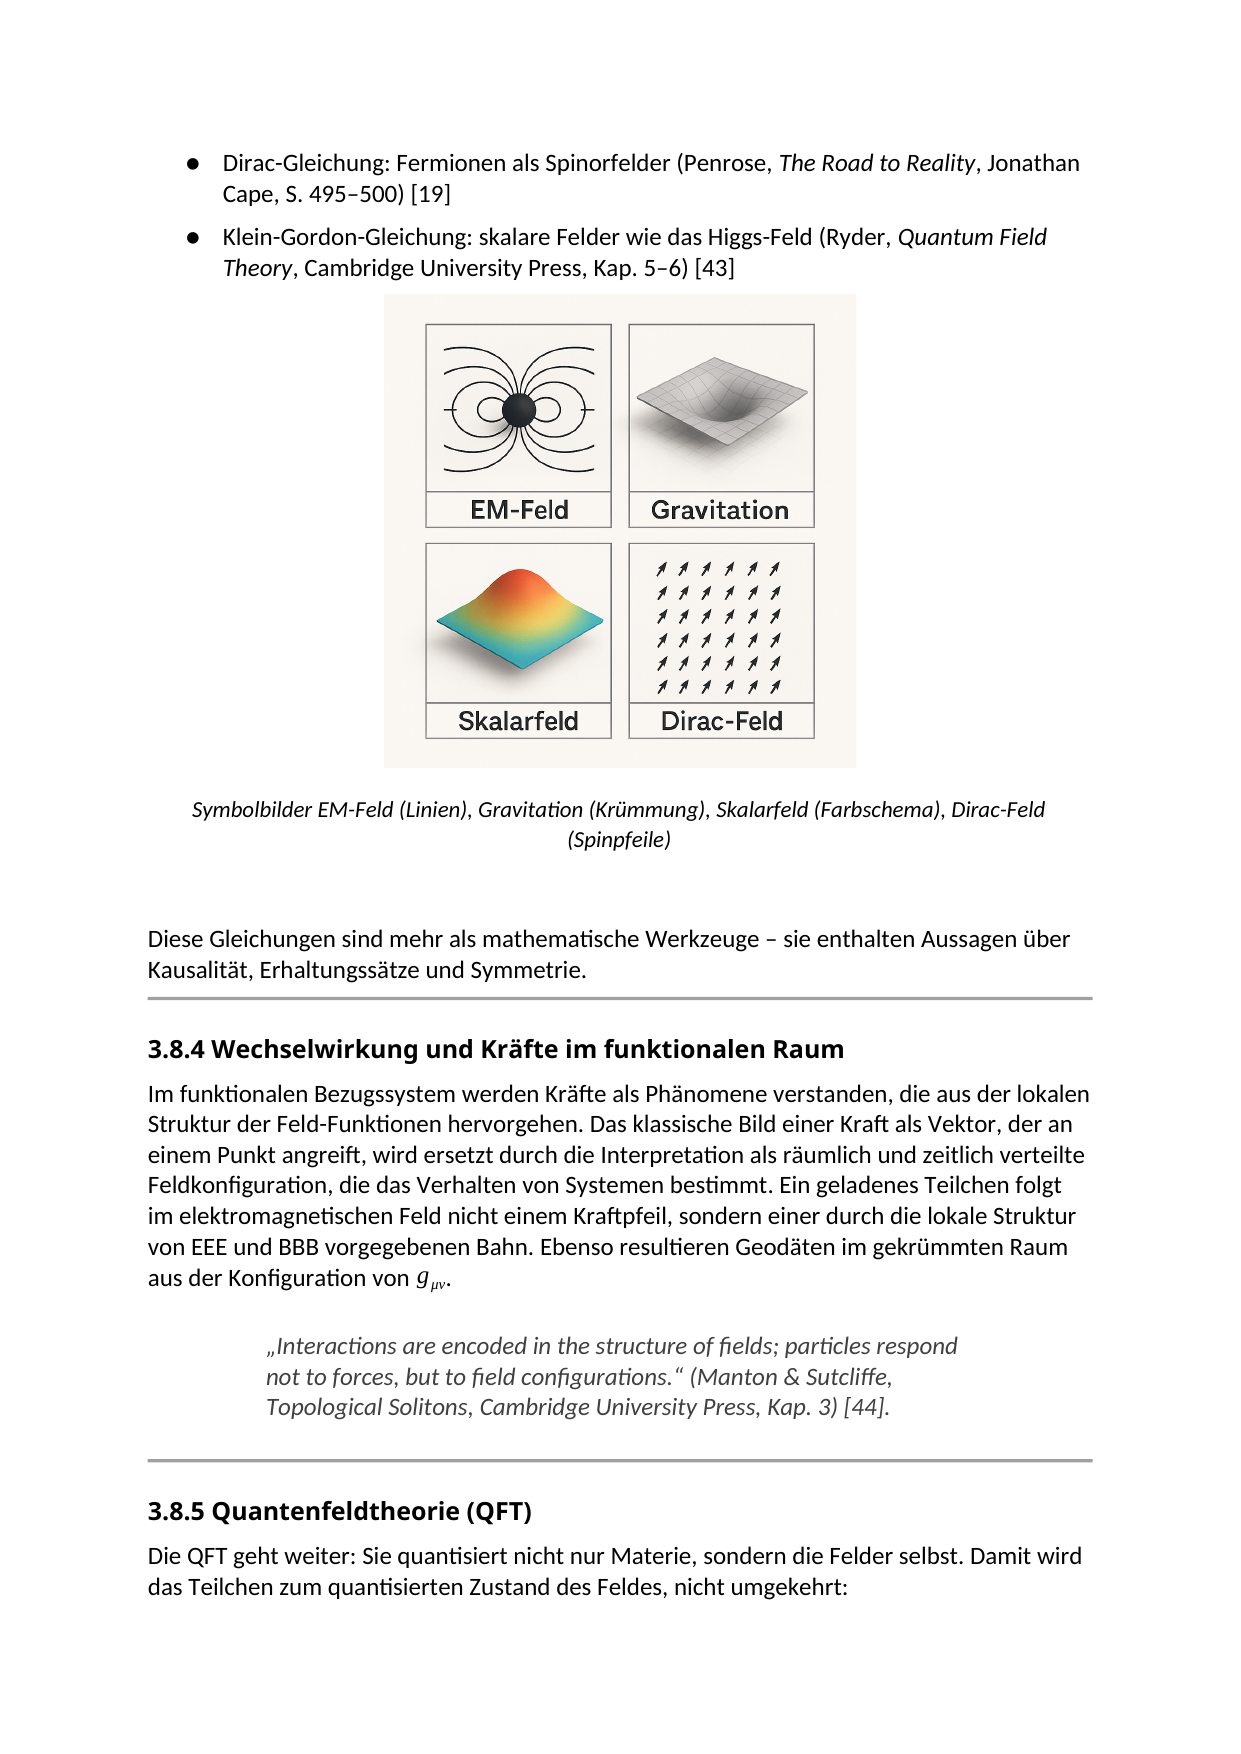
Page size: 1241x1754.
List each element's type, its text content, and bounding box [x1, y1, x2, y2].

text Symbolbilder EM-Feld (Linien), Gravitation (Krümmung), Skalarfeld (Farbschema), Dirac-Feld (Spinpfeile) [148, 795, 1093, 853]
subtitle 3.8.5 Quantenfeldtheorie (QFT) [148, 1494, 1093, 1528]
text Klein-Gordon-Gleichung: skalare Felder wie das Higgs-Feld (Ryder, Quantum Field Theory, Cambridge University Press, Kap. 5–6) [43] [185, 221, 1093, 282]
text Dirac-Gleichung: Fermionen als Spinorfelder (Penrose, The Road to Reality, Jonathan Cape, S. 495–500) [19] [185, 148, 1093, 209]
text Die QFT geht weiter: Sie quantisiert nicht nur Materie, sondern die Felder selbst. Damit wird das Teilchen zum quantisierten Zustand des Feldes, nicht umgekehrt: [148, 1540, 1093, 1601]
subtitle 3.8.4 Wechselwirkung und Kräfte im funktionalen Raum [148, 1032, 1093, 1066]
text Im funktionalen Bezugssystem werden Kräfte als Phänomene verstanden, die aus der lokalen Struktur der Feld-Funktionen hervorgehen. Das klassische Bild einer Kraft als Vektor, der an einem Punkt angreift, wird ersetzt durch die Interpretation als räumlich und zeitlich verteilte Feldkonfiguration, die das Verhalten von Systemen bestimmt. Ein geladenes Teilchen folgt im elektromagnetischen Feld nicht einem Kraftpfeil, sondern einer durch die lokale Struktur von EEE und BBB vorgegebenen Bahn. Ebenso resultieren Geodäten im gekrümmten Raum aus der Konfiguration von ​. [148, 1078, 1093, 1293]
text Diese Gleichungen sind mehr als mathematische Werkzeuge – sie enthalten Aussagen über Kausalität, Erhaltungssätze und Symmetrie. [148, 923, 1093, 984]
text „Interactions are encoded in the structure of fields; particles respond not to forces, but to field configurations.“ (Manton & Sutcliffe, Topological Solitons, Cambridge University Press, Kap. 3) [44]. [266, 1330, 974, 1422]
